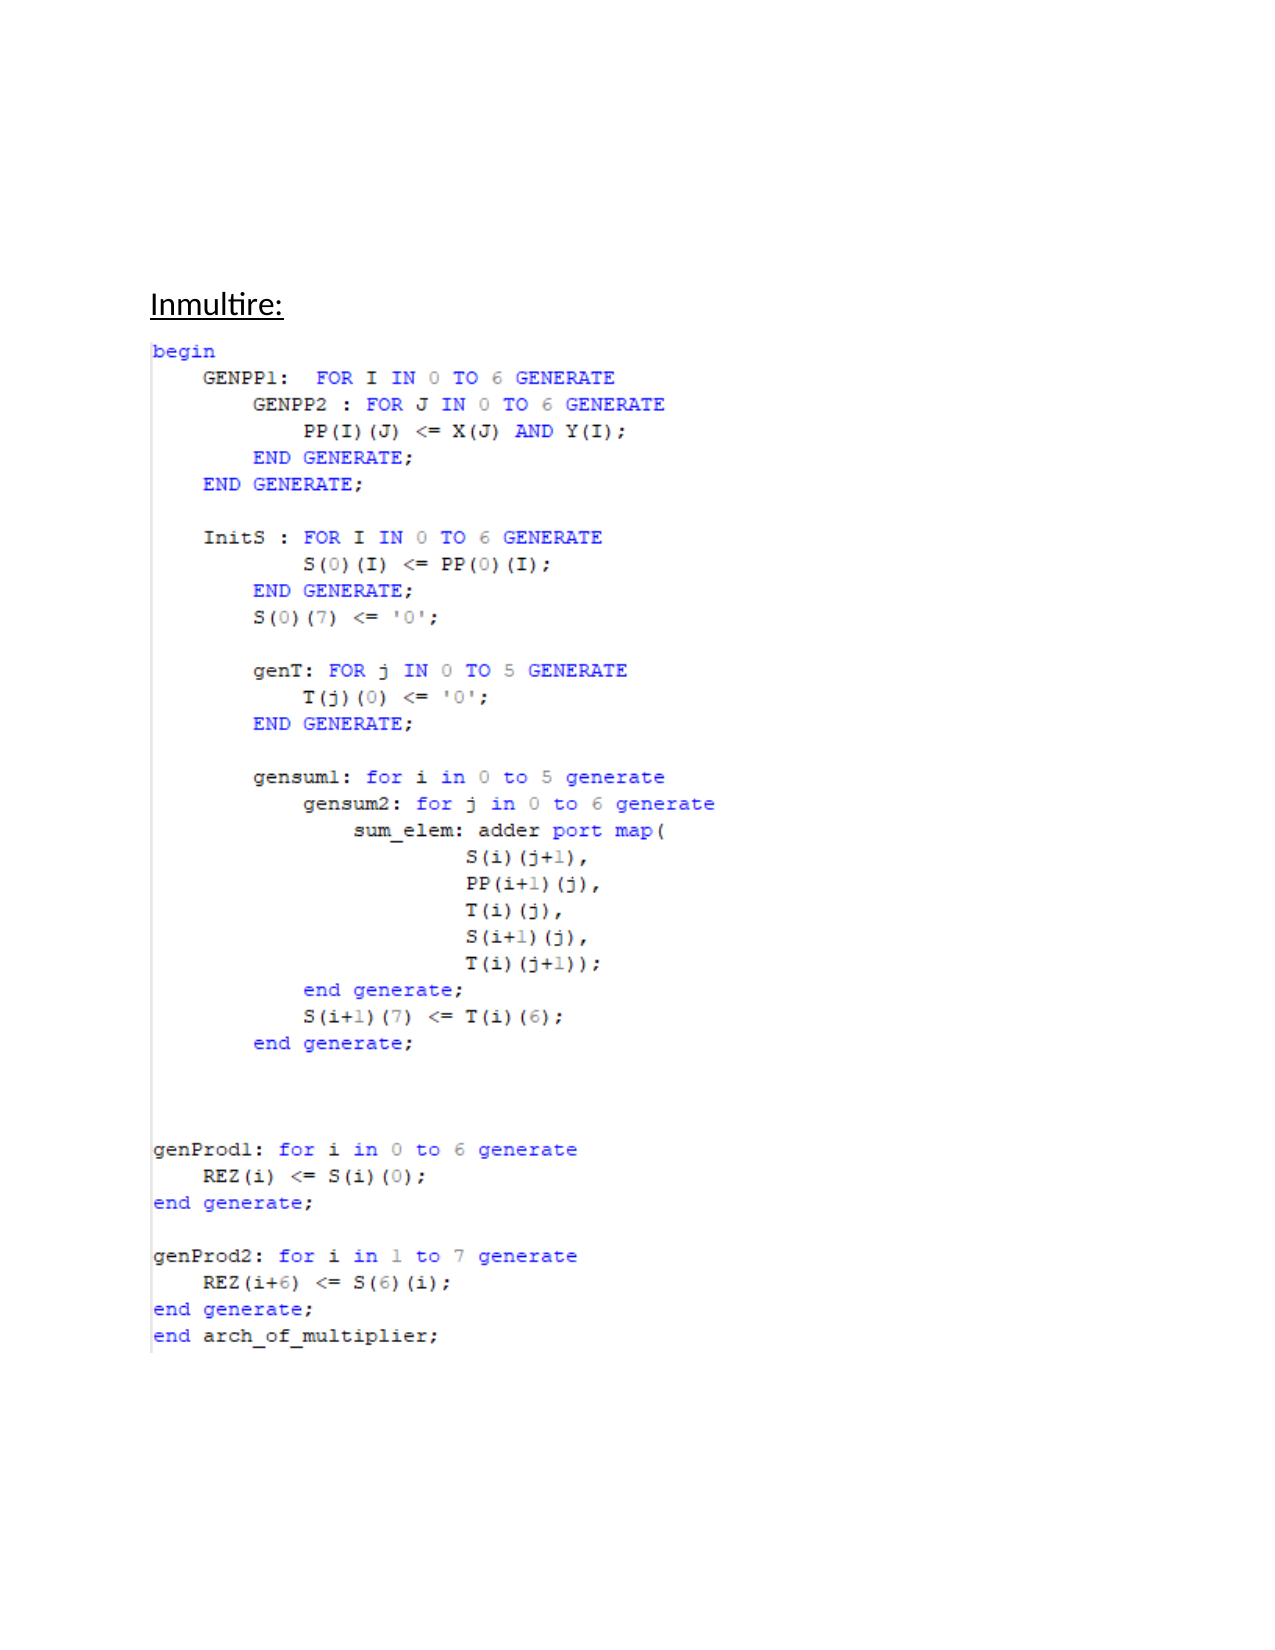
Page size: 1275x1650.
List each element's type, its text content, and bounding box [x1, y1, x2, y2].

picture [150, 342, 733, 1353]
text Inmultire: [150, 283, 1125, 324]
